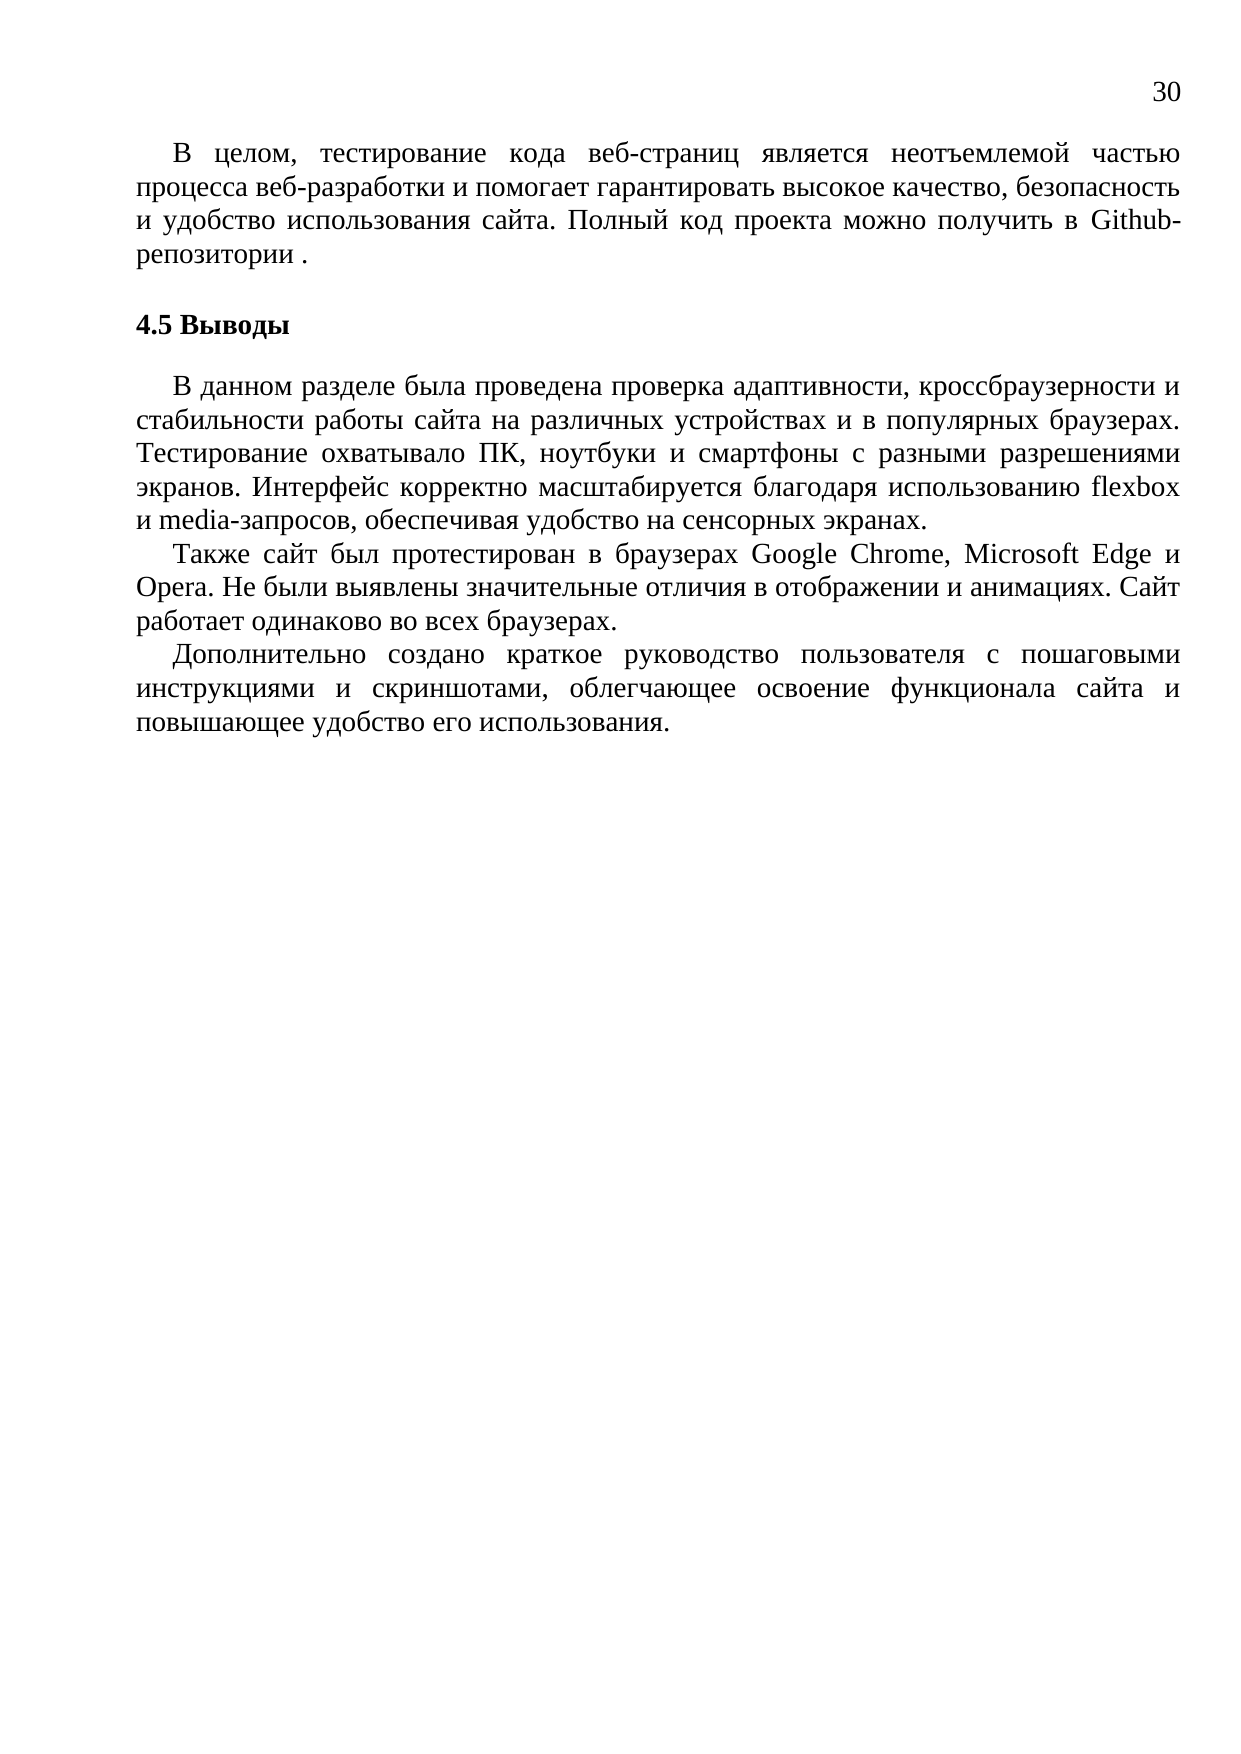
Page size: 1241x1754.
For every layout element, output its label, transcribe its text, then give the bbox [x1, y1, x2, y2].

text Дополнительно создано краткое руководство пользователя с пошаговыми инструкциями и скриншотами, облегчающее освоение функционала сайта и повышающее удобство его использования. [136, 637, 1181, 737]
text В целом, тестирование кода веб-страниц является неотъемлемой частью процесса веб-разработки и помогает гарантировать высокое качество, безопасность и удобство использования сайта. Полный код проекта можно получить в Github-репозитории . [136, 135, 1181, 269]
text Также сайт был протестирован в браузерах Google Chrome, Microsoft Edge и Opera. Не были выявлены значительные отличия в отображении и анимациях. Сайт работает одинаково во всех браузерах. [136, 536, 1181, 637]
text В данном разделе была проведена проверка адаптивности, кроссбраузерности и стабильности работы сайта на различных устройствах и в популярных браузерах. Тестирование охватывало ПК, ноутбуки и смартфоны с разными разрешениями экранов. Интерфейс корректно масштабируется благодаря использованию flexbox и media-запросов, обеспечивая удобство на сенсорных экранах. [136, 368, 1181, 536]
subtitle 4.5 Выводы [136, 307, 1181, 341]
